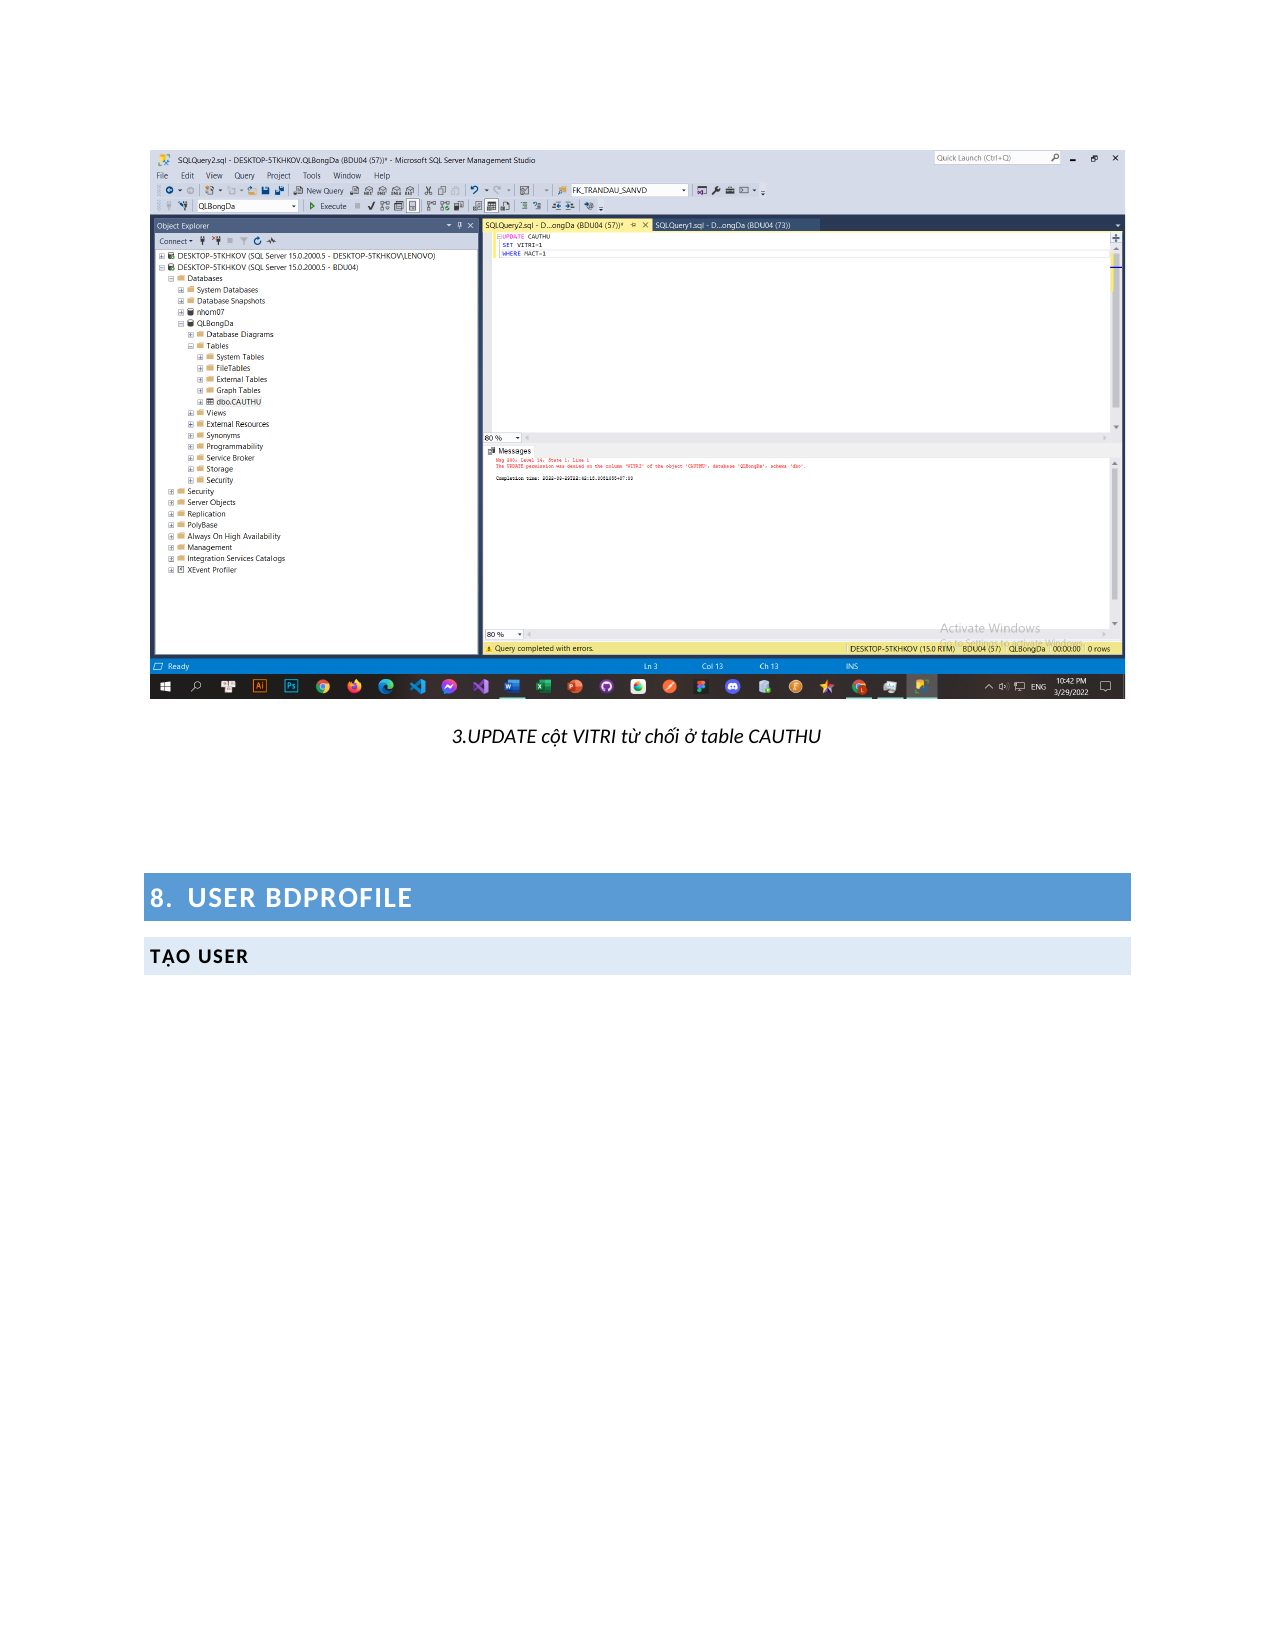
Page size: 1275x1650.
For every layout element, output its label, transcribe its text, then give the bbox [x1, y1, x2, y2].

subtitle User BDProfile [150, 879, 1125, 915]
picture [150, 150, 1125, 699]
text 3.UPDATE cột VITRI từ chối ở table CAUTHU [150, 723, 1125, 748]
subtitle Tạo User [150, 943, 1125, 968]
